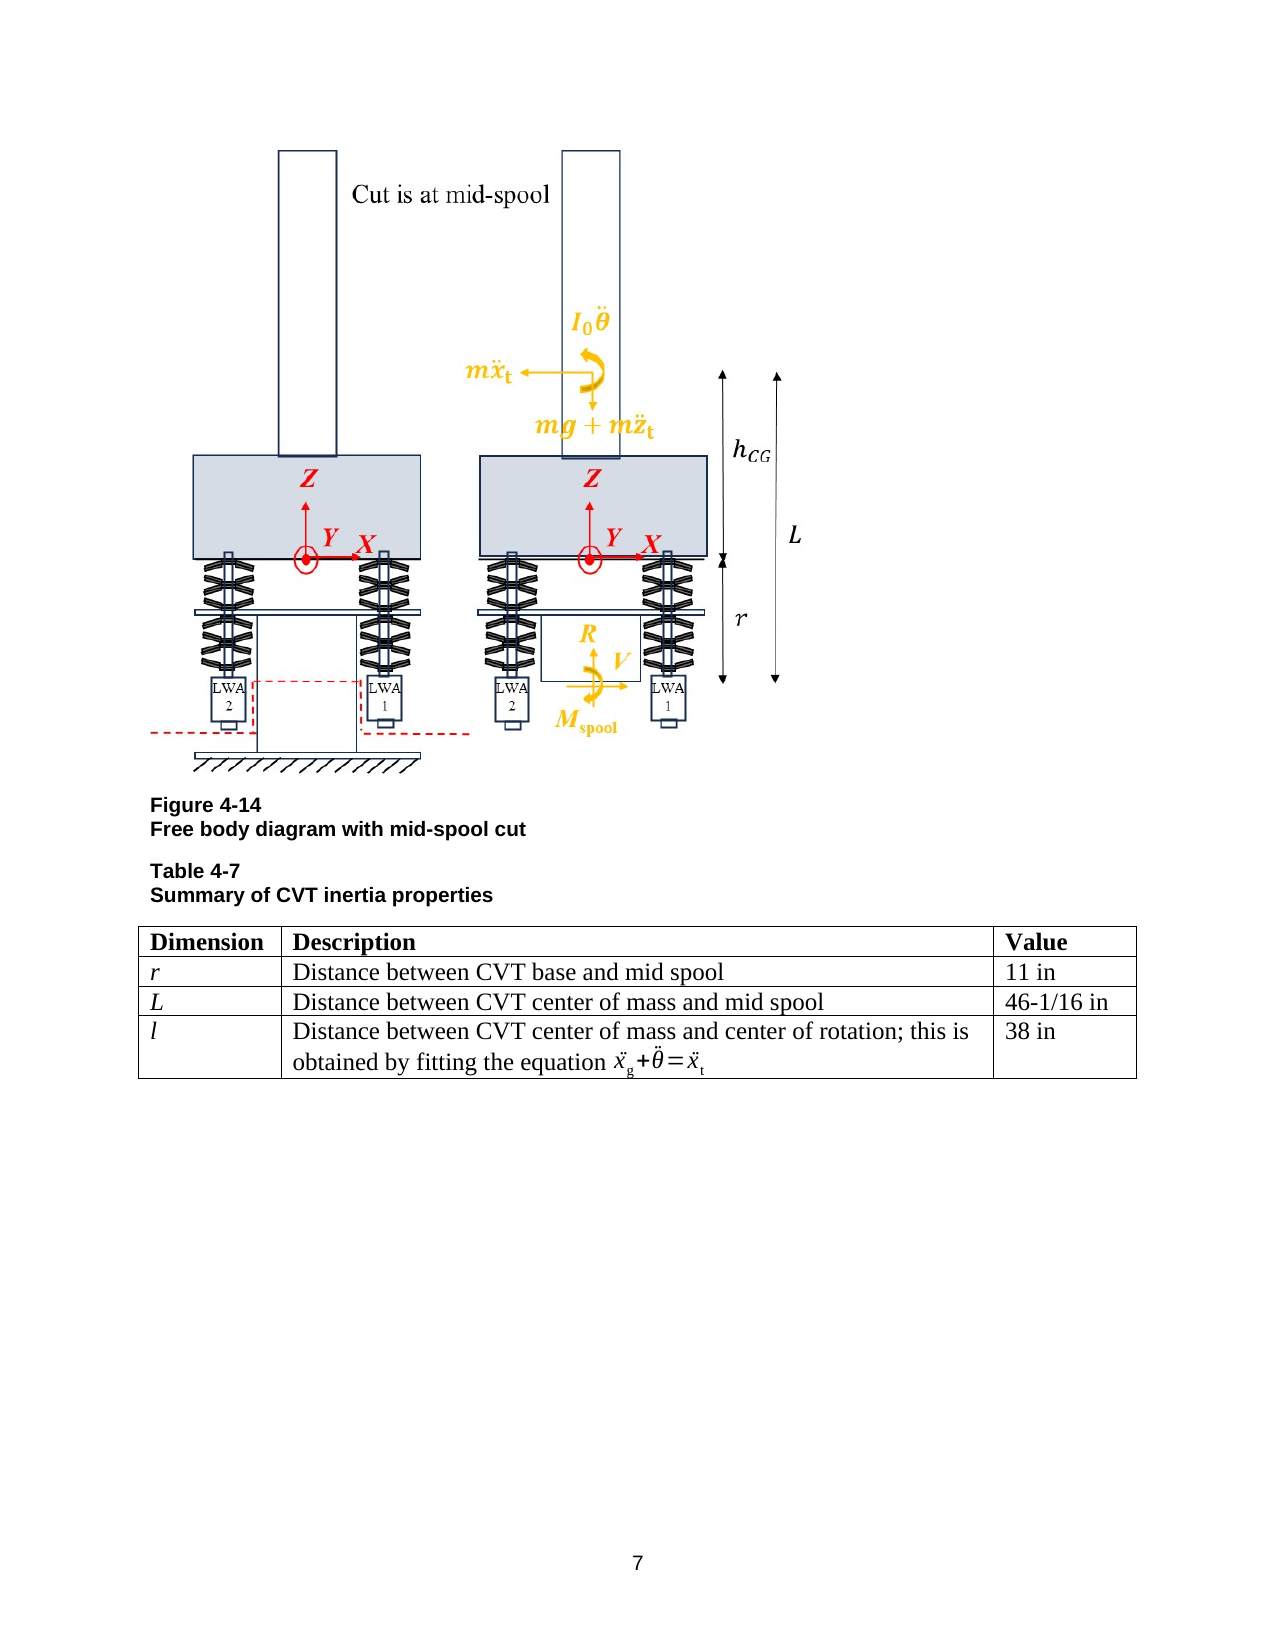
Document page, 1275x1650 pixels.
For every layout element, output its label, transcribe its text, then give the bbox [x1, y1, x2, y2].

table_header Dimension [139, 927, 281, 956]
table_cell Distance between CVT center of mass and mid spool [282, 987, 993, 1015]
table_cell 46-1/16 in [994, 987, 1136, 1015]
table_cell Distance between CVT base and mid spool [282, 957, 993, 986]
table_cell 38 in [994, 1016, 1136, 1078]
table_header Value [994, 927, 1136, 956]
picture [150, 150, 811, 774]
table_cell r [139, 957, 281, 986]
table_cell Distance between CVT center of mass and center of rotation; this is obtained by fitting the equation [282, 1016, 993, 1078]
table_cell l [139, 1016, 281, 1078]
table_header Description [282, 927, 993, 956]
table_cell L [139, 987, 281, 1015]
table_cell 11 in [994, 957, 1136, 986]
